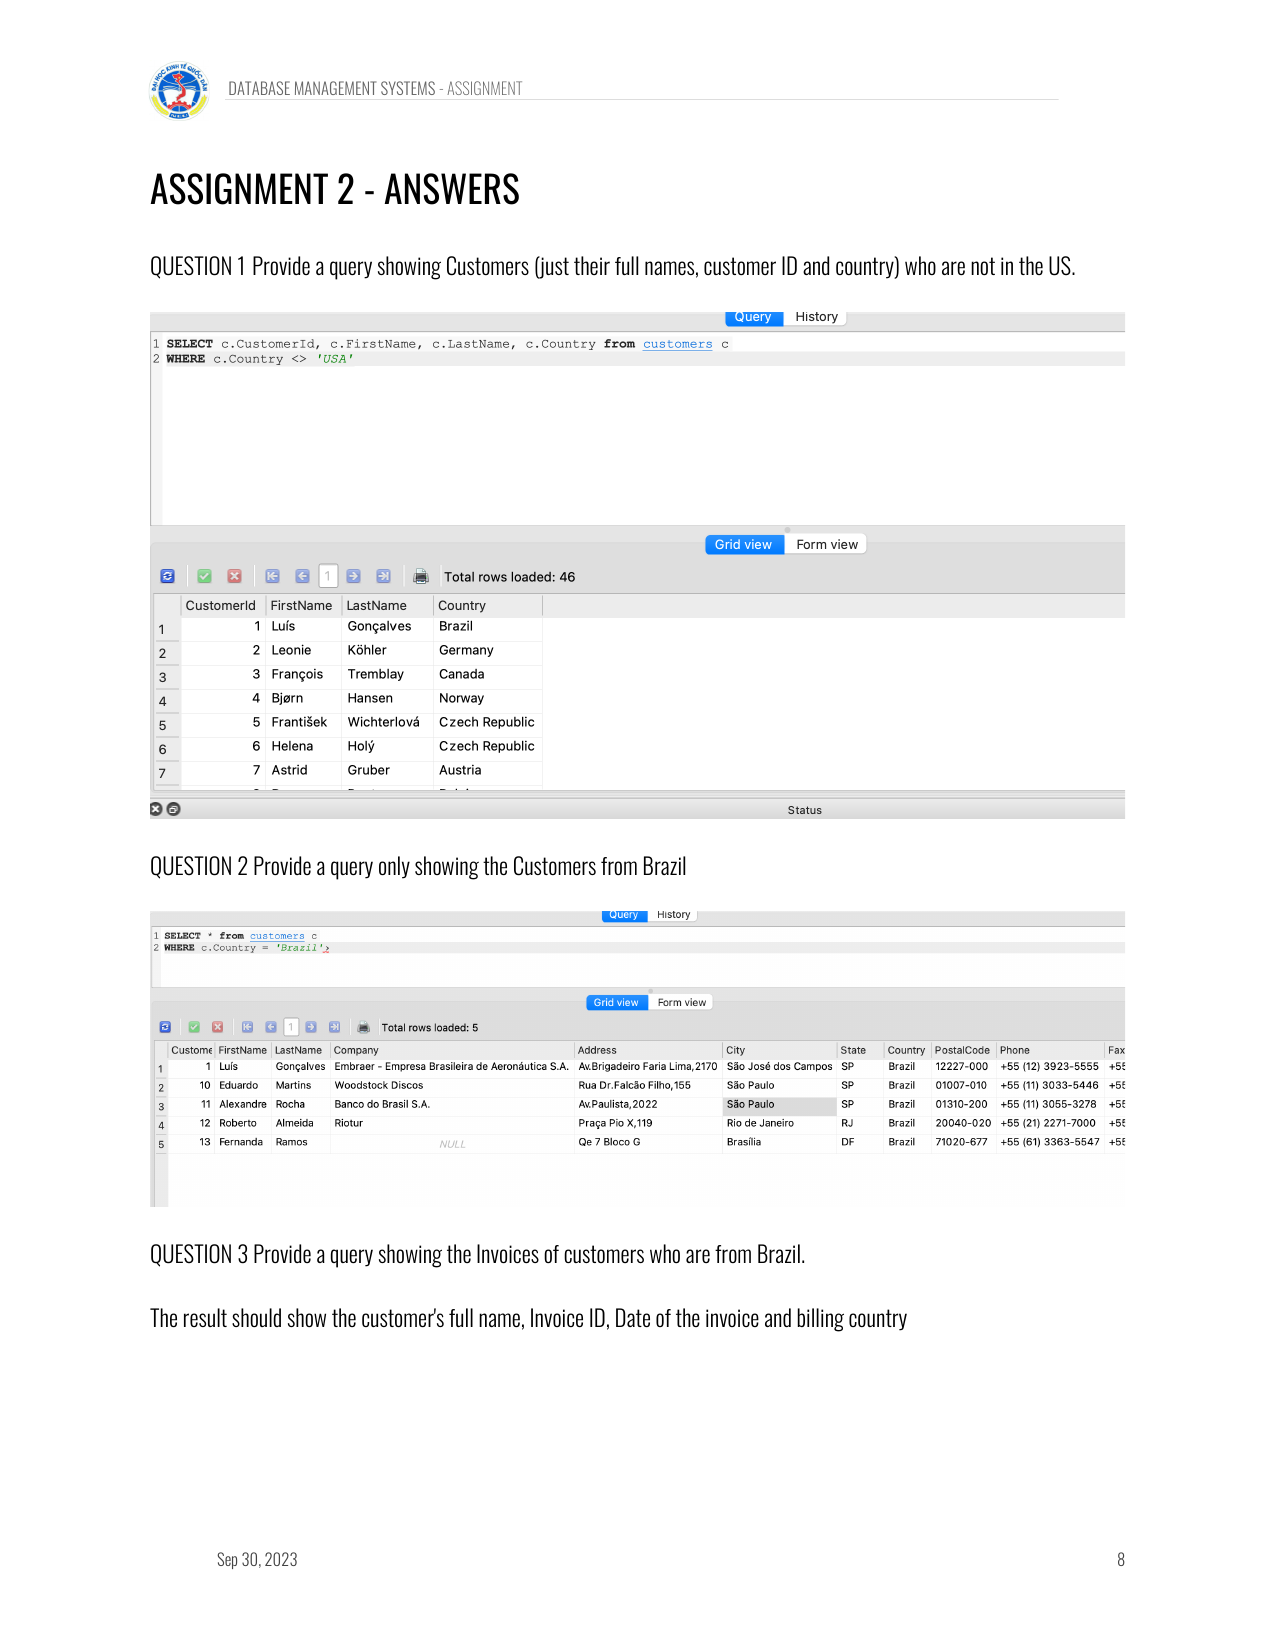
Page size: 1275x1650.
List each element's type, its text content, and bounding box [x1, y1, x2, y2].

text The result should show the customer's full name, Invoice ID, Date of the invoice and billing country [150, 1300, 1125, 1334]
text QUESTION 1 Provide a query showing Customers (just their full names, customer ID and country) who are not in the US. [150, 248, 1125, 282]
subtitle ASSIGNMENT 2 - ANSWERS [150, 159, 1125, 215]
picture [150, 911, 1125, 1207]
text QUESTION 2 Provide a query only showing the Customers from Brazil [150, 848, 1125, 882]
picture [148, 60, 210, 121]
text QUESTION 3 Provide a query showing the Invoices of customers who are from Brazil. [150, 1236, 1125, 1270]
picture [150, 312, 1125, 819]
